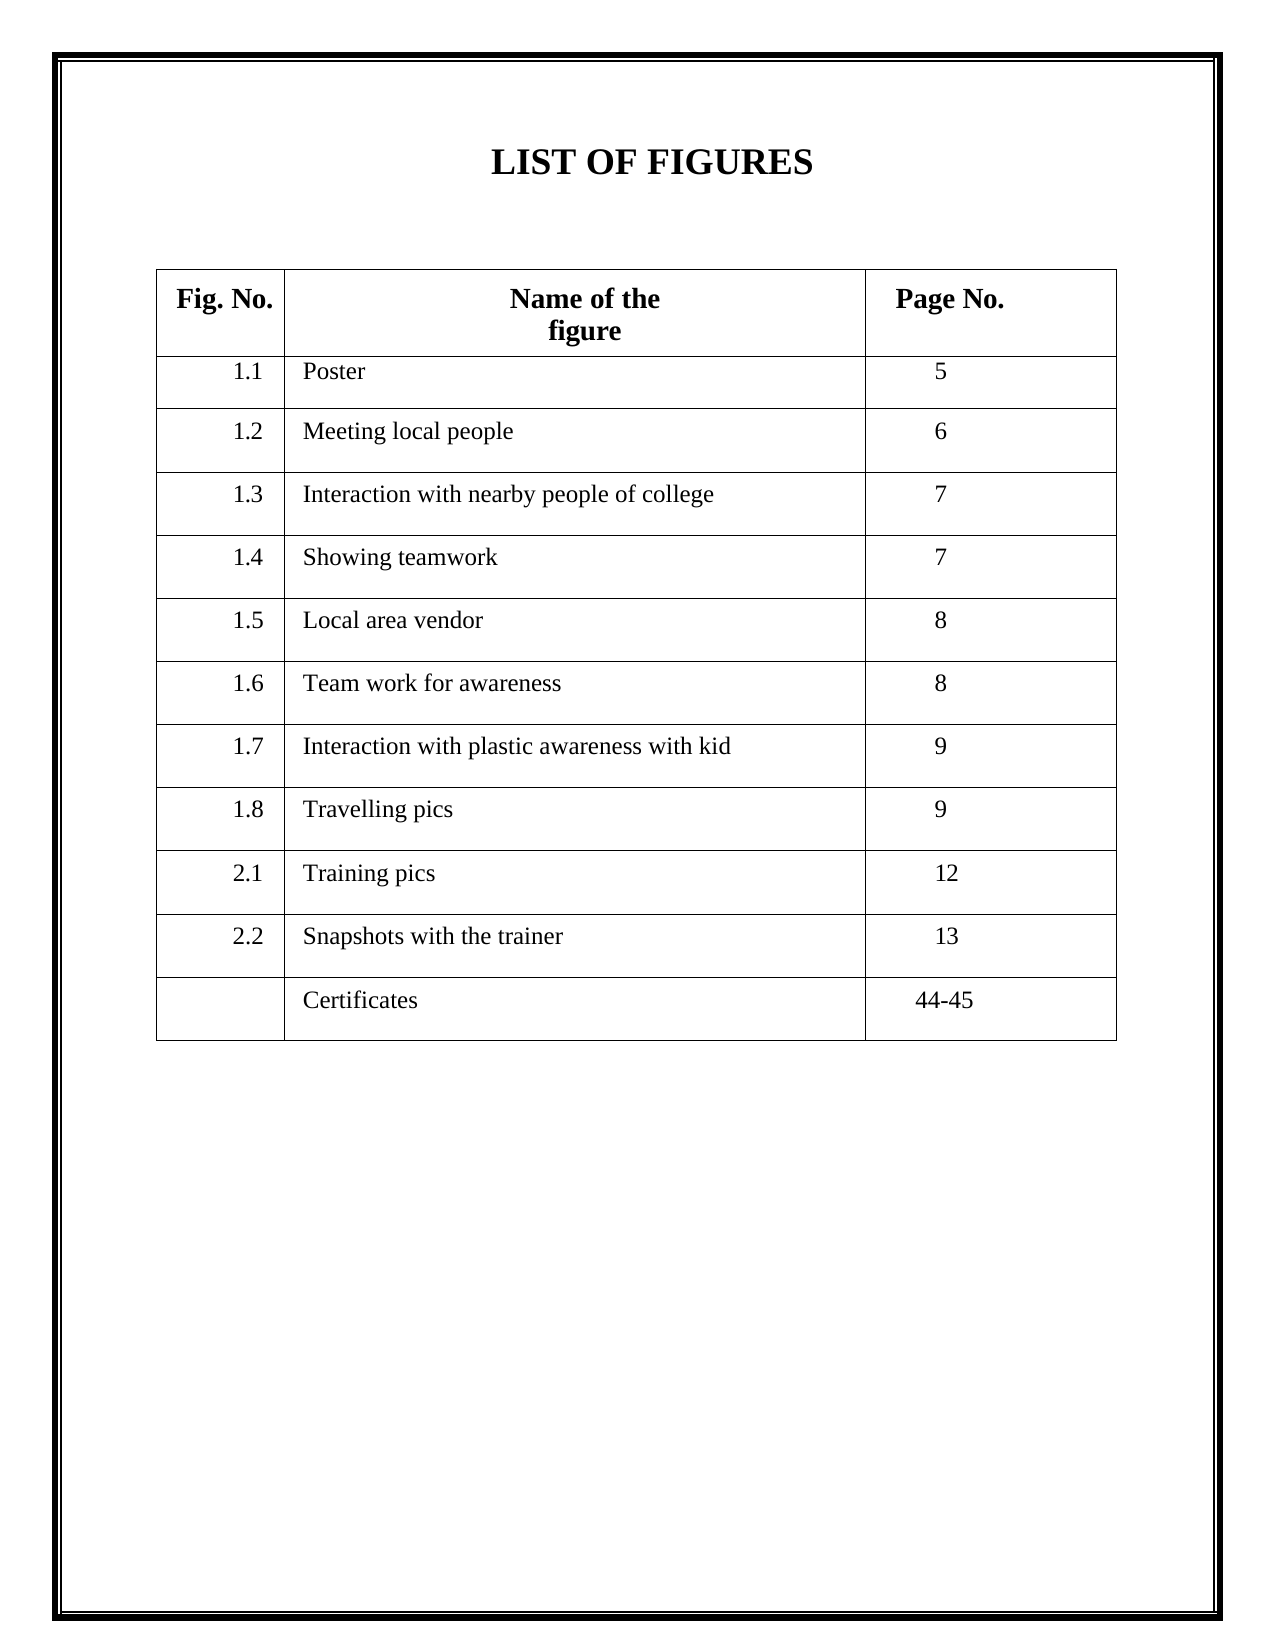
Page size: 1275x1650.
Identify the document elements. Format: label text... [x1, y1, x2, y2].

table_cell 6 [866, 409, 1116, 472]
table_cell 44-45 [866, 978, 1116, 1040]
table_cell 9 [866, 788, 1116, 850]
table_cell 2.2 [157, 915, 284, 977]
table_cell 1.7 [157, 725, 284, 787]
table_cell Team work for awareness [285, 662, 865, 724]
table_cell Interaction with plastic awareness with kid [285, 725, 865, 787]
table_cell Showing teamwork [285, 536, 865, 597]
table_cell 1.6 [157, 662, 284, 724]
table_cell 1.1 [157, 357, 284, 408]
table_cell [157, 978, 284, 1040]
table_cell 13 [866, 915, 1116, 977]
table_cell Certificates [285, 978, 865, 1040]
table_cell Poster [285, 357, 865, 408]
table_cell 7 [866, 536, 1116, 597]
table_cell 8 [866, 662, 1116, 724]
table_cell Snapshots with the trainer [285, 915, 865, 977]
table_header Name of the figure [285, 270, 865, 356]
table_cell 1.4 [157, 536, 284, 597]
subtitle LIST OF FIGURES [241, 139, 1064, 183]
table_cell 1.5 [157, 599, 284, 661]
table_cell 1.3 [157, 473, 284, 534]
table_cell 1.8 [157, 788, 284, 850]
table_cell Interaction with nearby people of college [285, 473, 865, 534]
table_cell 7 [866, 473, 1116, 534]
table_cell 2.1 [157, 851, 284, 913]
table_cell Meeting local people [285, 409, 865, 472]
table_header Fig. No. [157, 270, 284, 356]
table_cell 9 [866, 725, 1116, 787]
table_cell 8 [866, 599, 1116, 661]
table_cell 5 [866, 357, 1116, 408]
table_cell Travelling pics [285, 788, 865, 850]
table_cell Local area vendor [285, 599, 865, 661]
table_cell 1.2 [157, 409, 284, 472]
table_cell 12 [866, 851, 1116, 913]
table_header Page No. [866, 270, 1116, 356]
table_cell Training pics [285, 851, 865, 913]
